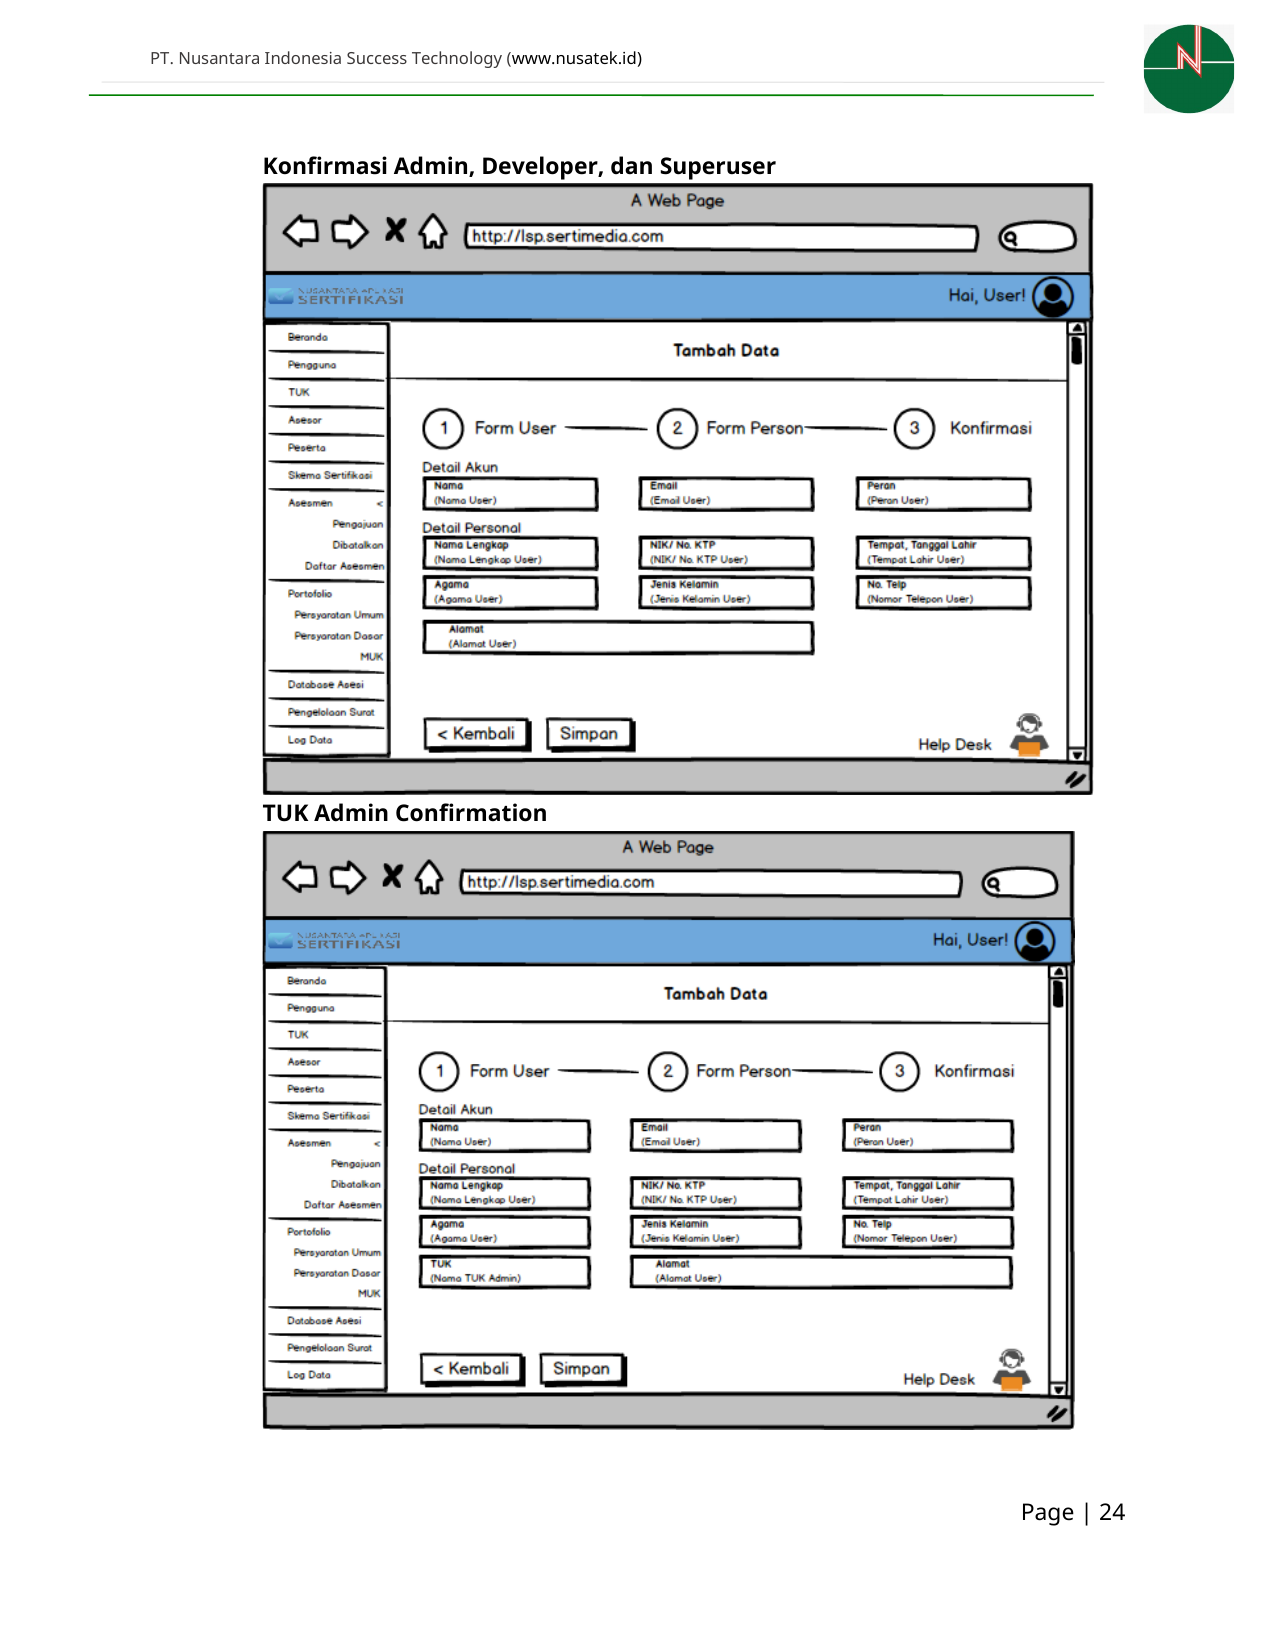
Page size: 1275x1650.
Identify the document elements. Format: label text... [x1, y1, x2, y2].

list Konfirmasi Admin, Developer, dan Superuser [262, 150, 1125, 181]
list TUK Admin Confirmation [262, 797, 1125, 828]
picture [1143, 23, 1235, 114]
picture [262, 183, 1094, 795]
picture [262, 831, 1075, 1430]
